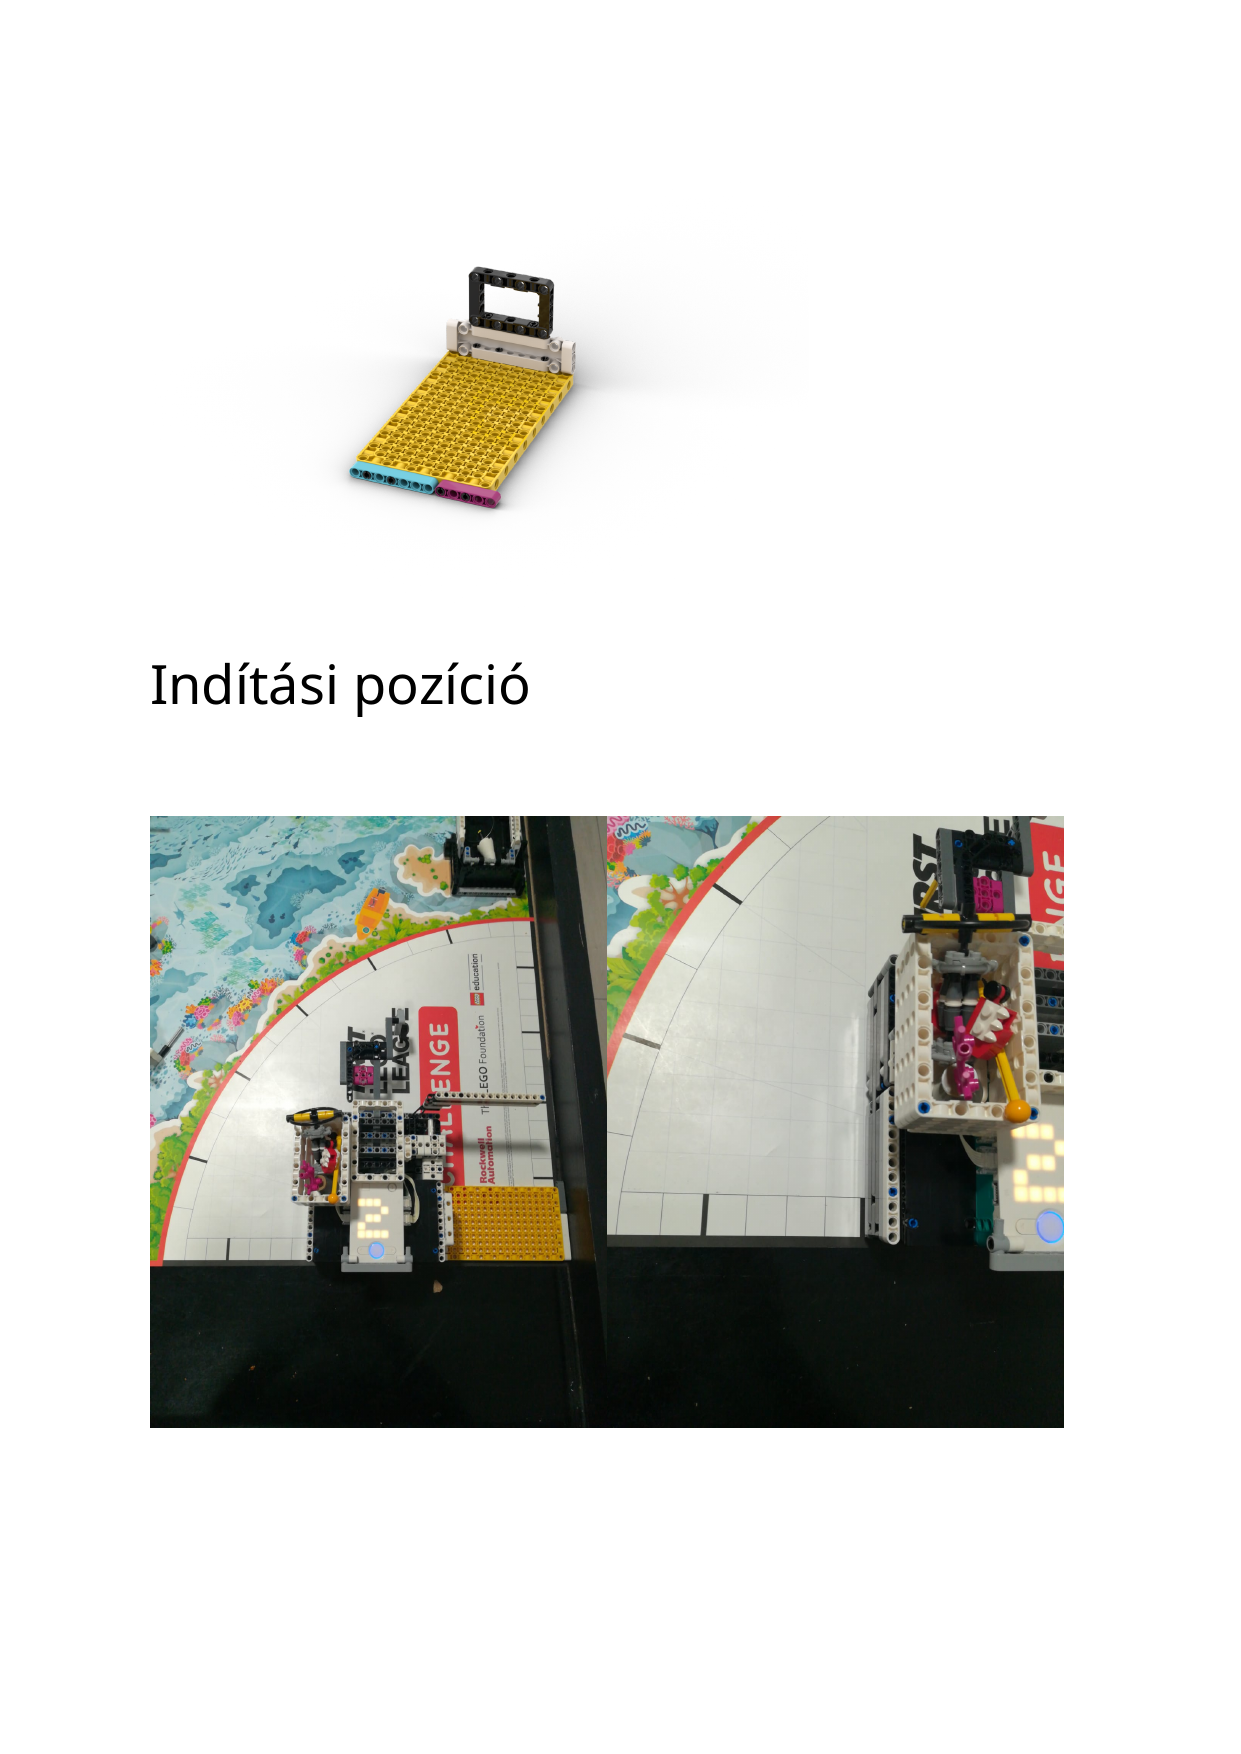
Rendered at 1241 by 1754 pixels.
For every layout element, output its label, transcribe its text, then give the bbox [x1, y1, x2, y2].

picture [150, 816, 1064, 1428]
text Indítási pozíció [150, 646, 1090, 720]
picture [150, 150, 809, 643]
